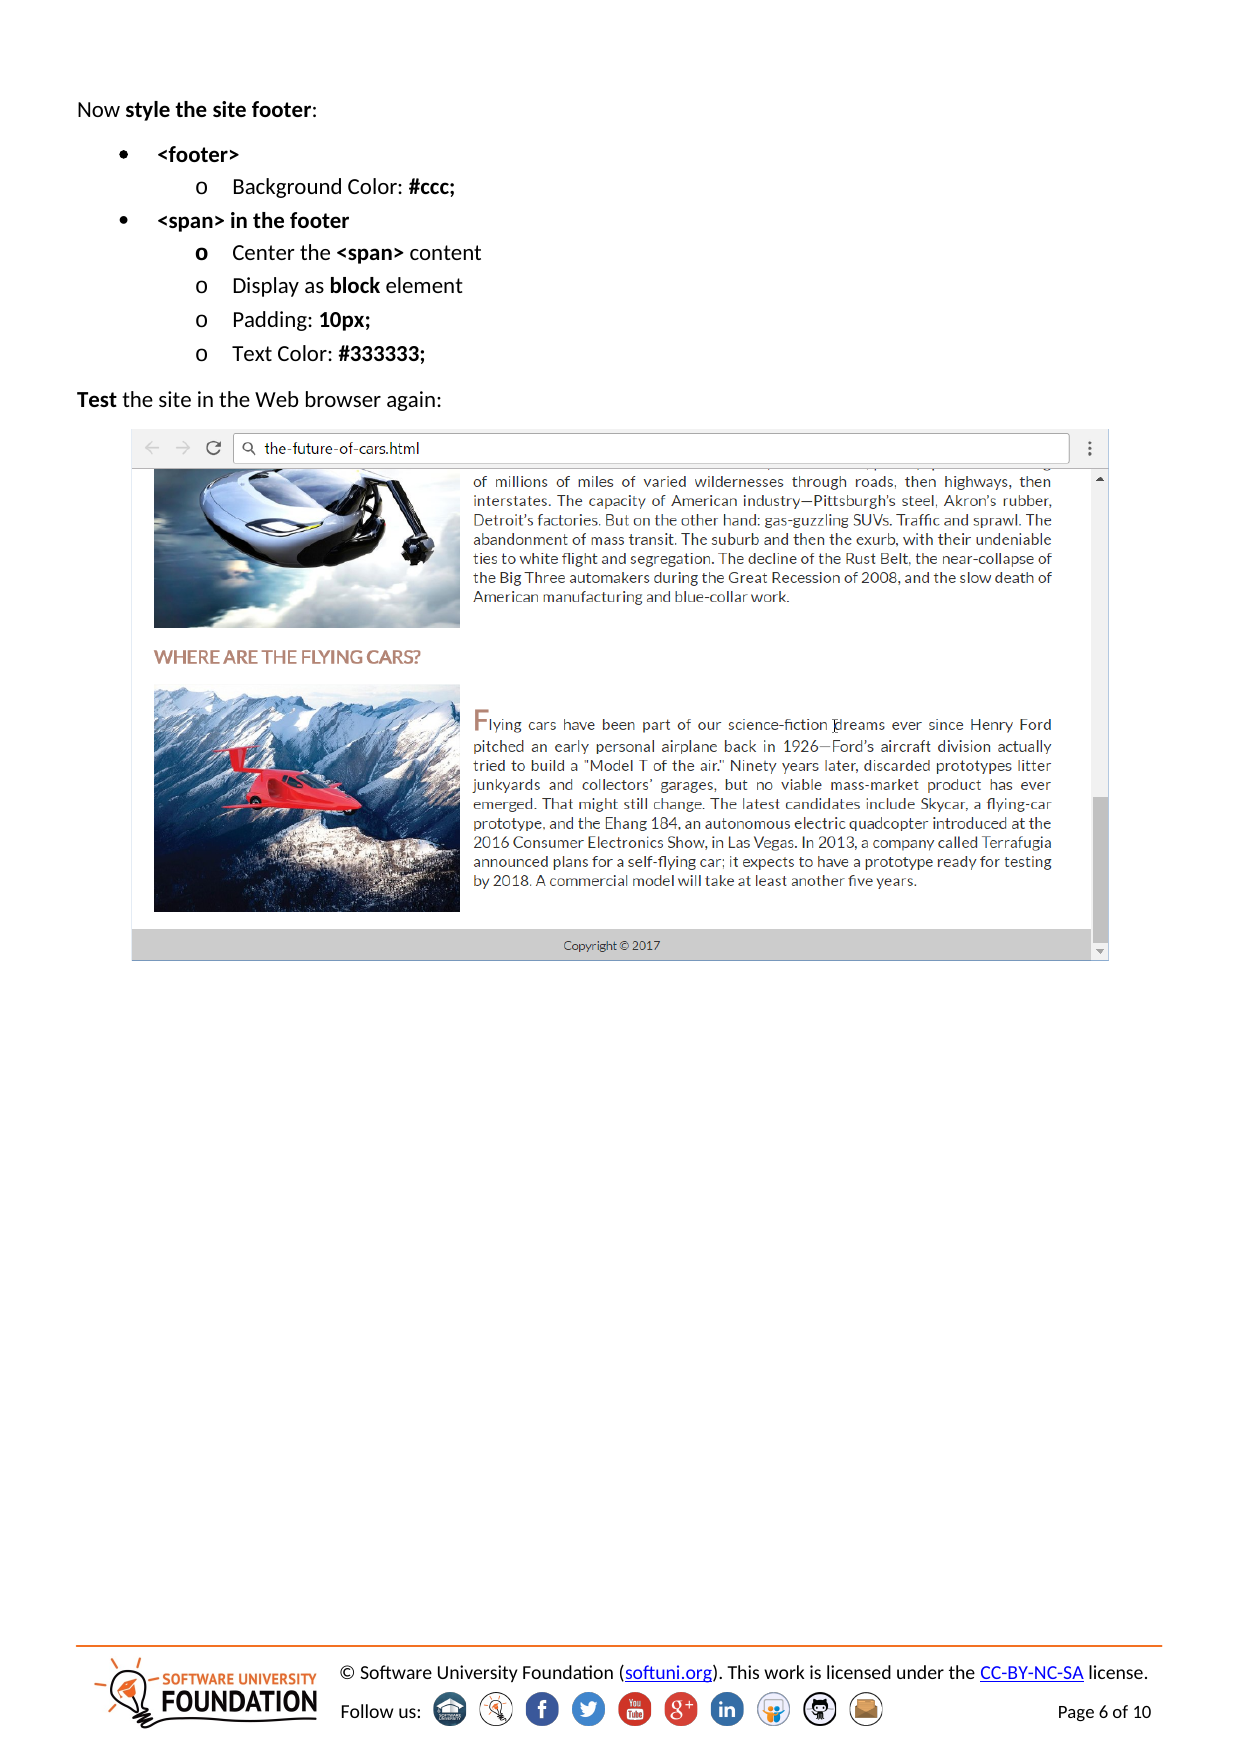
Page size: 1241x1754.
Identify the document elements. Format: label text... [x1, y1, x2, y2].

text Now style the site footer: [77, 95, 1163, 123]
list Center the <span> content [194, 238, 1163, 267]
list <span> in the footer [119, 206, 1163, 234]
picture [849, 1692, 883, 1726]
picture [803, 1692, 837, 1726]
picture [757, 1692, 790, 1726]
list Display as block element [194, 272, 1163, 301]
list Text Color: #333333; [194, 339, 1163, 368]
picture [664, 1692, 698, 1726]
list Background Color: #ccc; [194, 172, 1163, 201]
picture [572, 1692, 605, 1726]
picture [525, 1692, 559, 1726]
picture [433, 1692, 467, 1726]
picture [93, 1656, 317, 1729]
list <footer> [119, 140, 1163, 168]
picture [131, 429, 1109, 961]
picture [618, 1692, 652, 1726]
text Test the site in the Web browser again: [77, 385, 1163, 413]
picture [710, 1692, 744, 1726]
picture [479, 1692, 513, 1726]
list Padding: 10px; [194, 305, 1163, 334]
